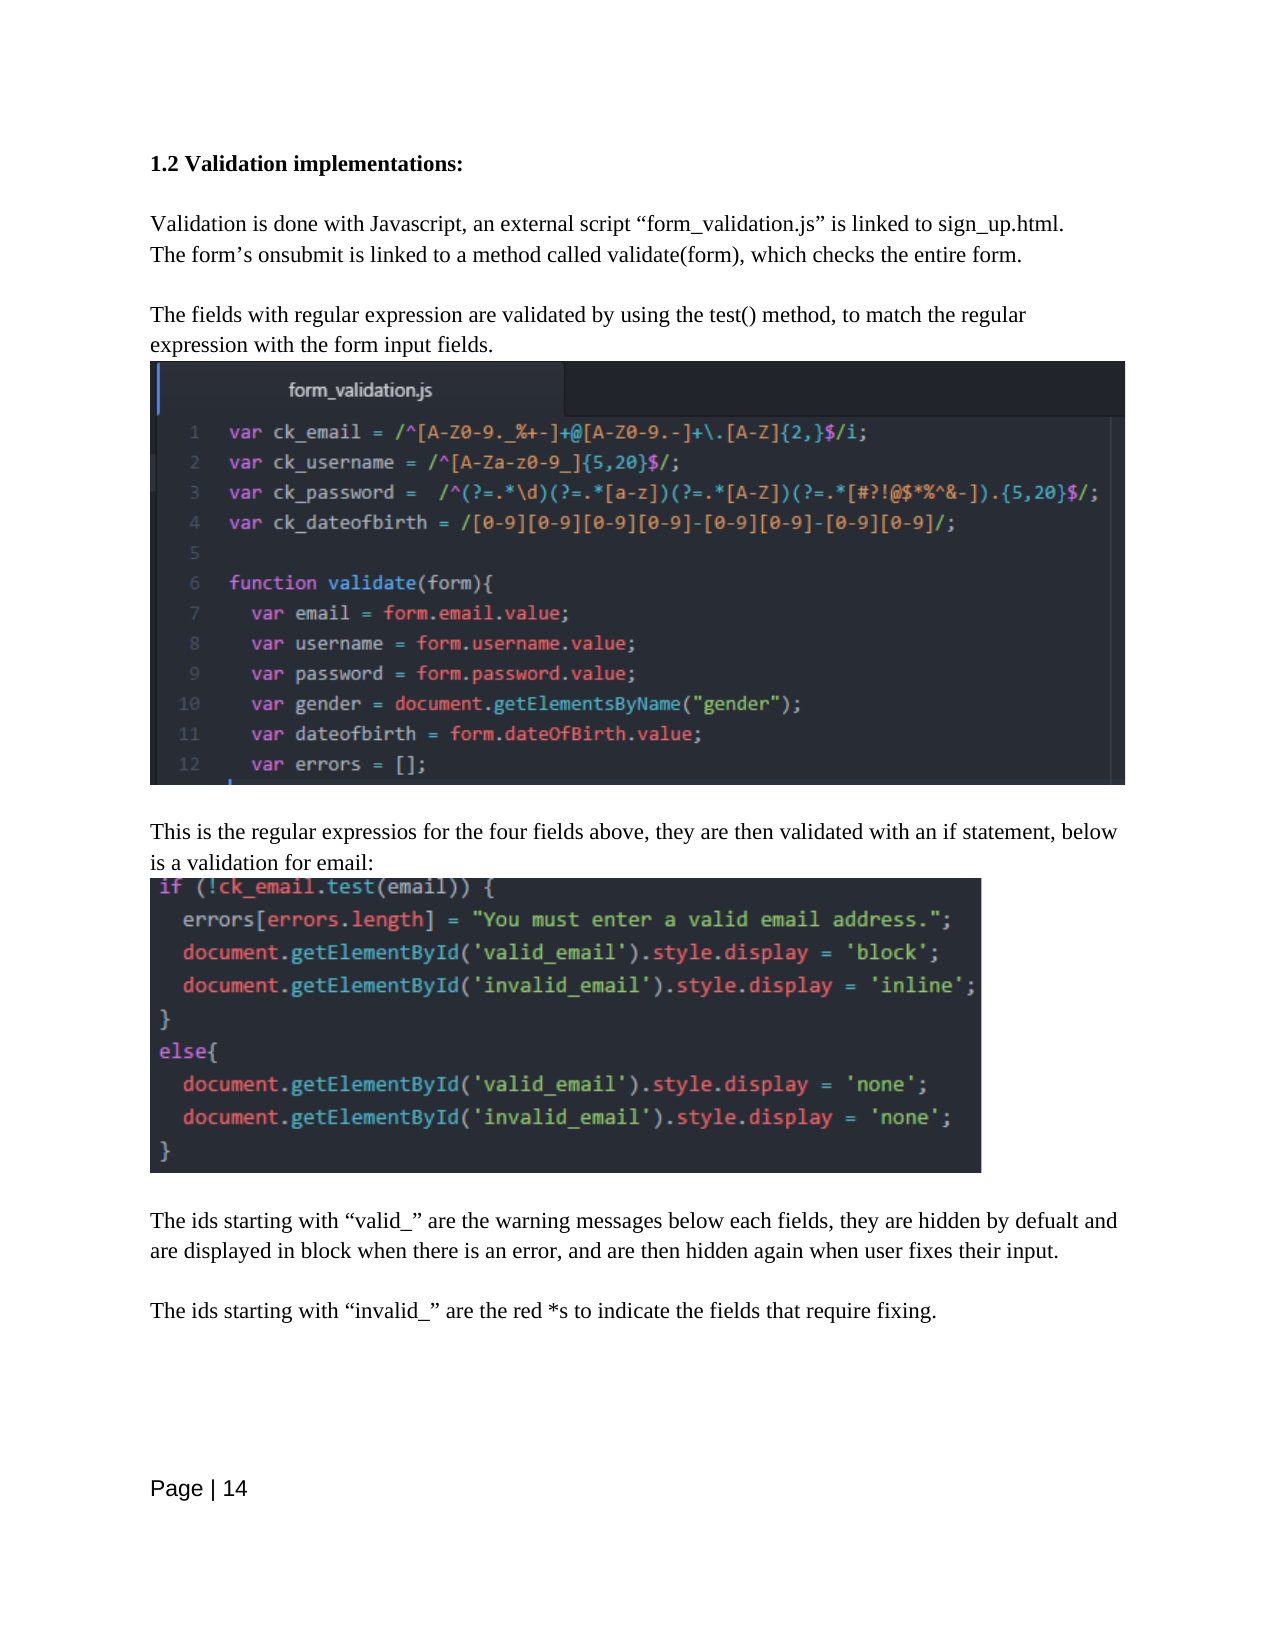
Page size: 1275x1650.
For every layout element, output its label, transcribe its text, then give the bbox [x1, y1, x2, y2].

picture [150, 361, 1125, 785]
text The form’s onsubmit is linked to a method called validate(form), which checks the entire form. [150, 241, 1125, 267]
text 1.2 Validation implementations: [150, 150, 1125, 176]
text The fields with regular expression are validated by using the test() method, to match the regular expression with the form input fields. [150, 301, 1125, 358]
text The ids starting with “valid_” are the warning messages below each fields, they are hidden by defualt and are displayed in block when there is an error, and are then hidden again when user fixes their input. [150, 1207, 1125, 1263]
picture [150, 878, 982, 1173]
text Validation is done with Javascript, an external script “form_validation.js” is linked to sign_up.html. [150, 210, 1125, 237]
text This is the regular expressios for the four fields above, they are then validated with an if statement, below is a validation for email: [150, 818, 1125, 875]
text The ids starting with “invalid_” are the red *s to indicate the fields that require fixing. [150, 1297, 1125, 1324]
